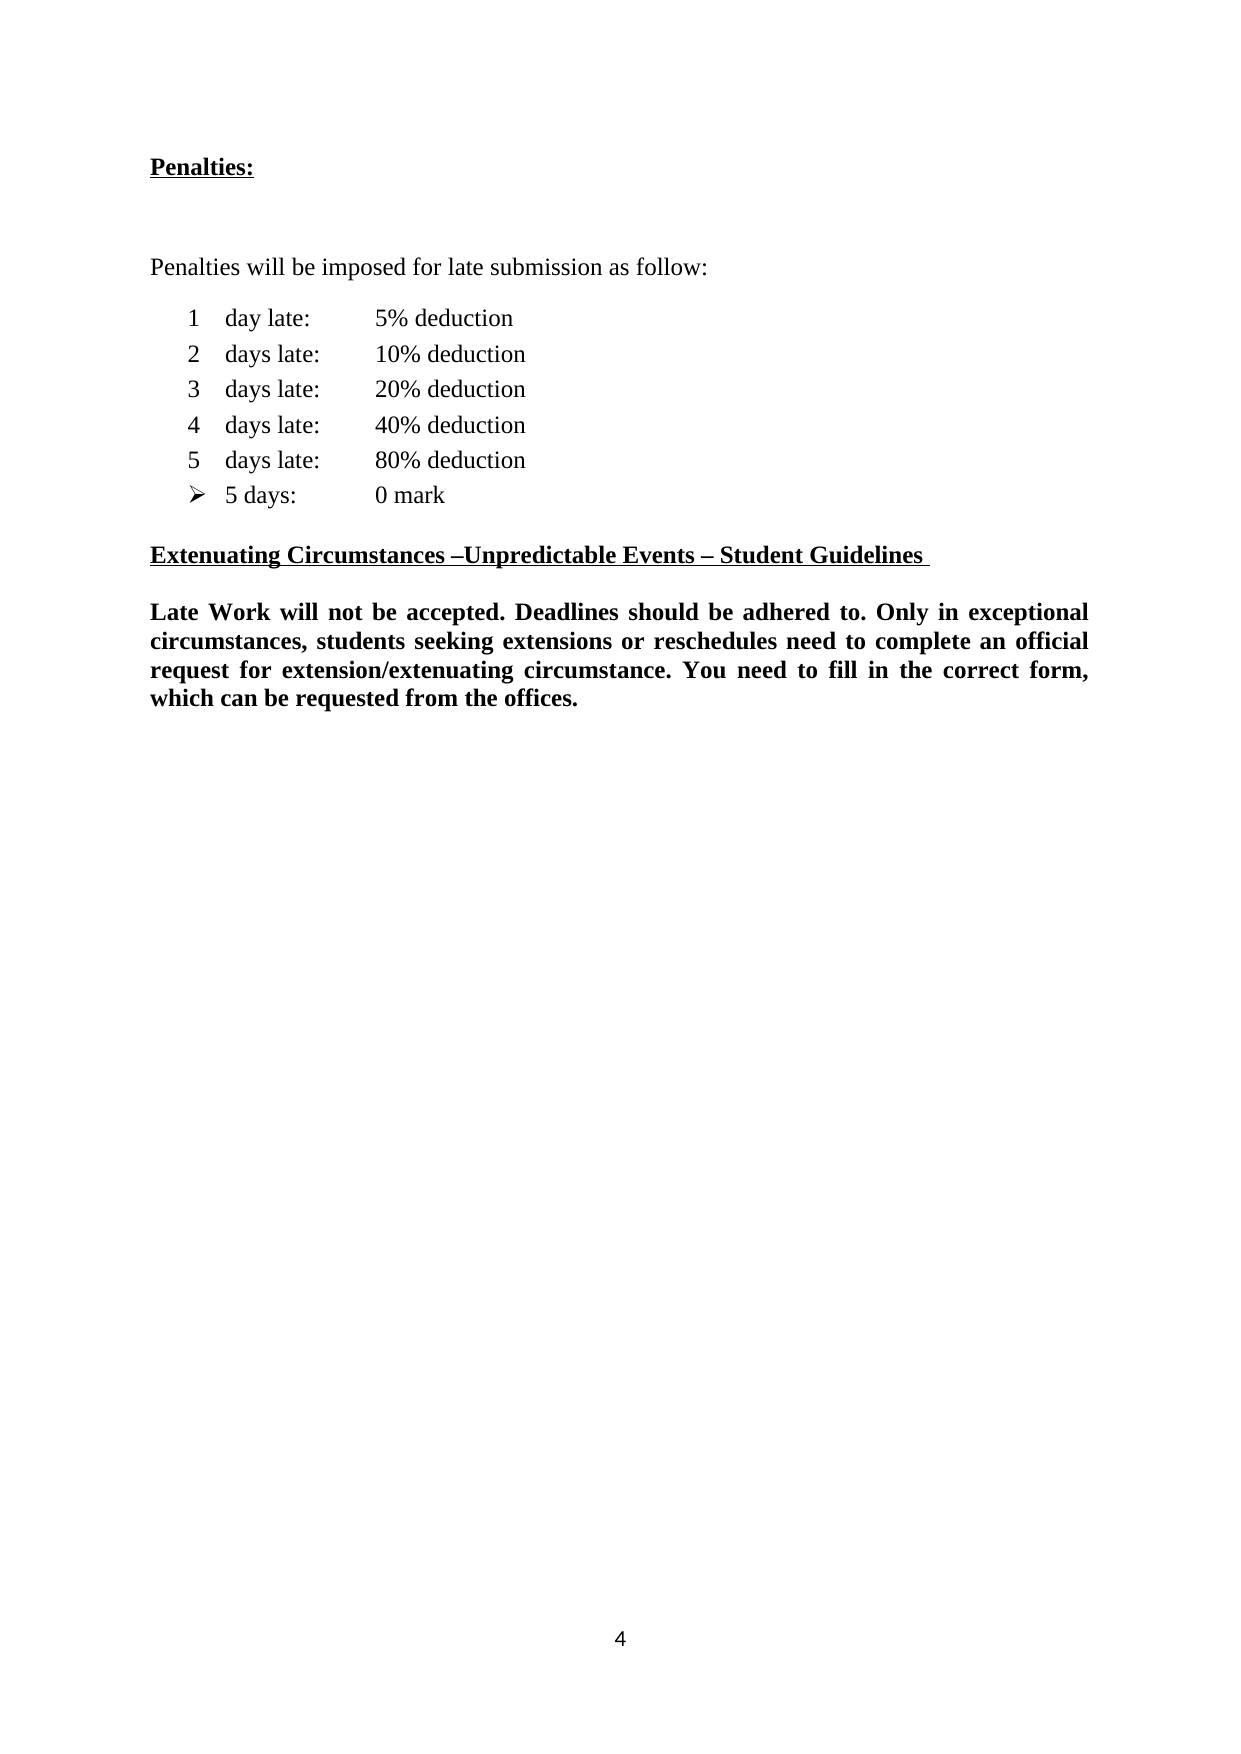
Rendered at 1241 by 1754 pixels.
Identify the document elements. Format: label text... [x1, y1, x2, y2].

list day late: 5% deduction [187, 299, 1090, 334]
text Penalties will be imposed for late submission as follow: [150, 247, 1090, 282]
list days late: 10% deduction [187, 334, 1090, 369]
text Late Work will not be accepted. Deadlines should be adhered to. Only in exceptional circumstances, students seeking extensions or reschedules need to complete an official request for extension/extenuating circumstance. You need to fill in the correct form, which can be requested from the offices. [150, 597, 1090, 712]
text Extenuating Circumstances –Unpredictable Events – Student Guidelines [150, 540, 1090, 568]
list days late: 20% deduction [187, 369, 1090, 405]
text Penalties: [150, 152, 1084, 180]
list 5 days: 0 mark [187, 476, 1090, 511]
list days late: 40% deduction [187, 405, 1090, 440]
list days late: 80% deduction [187, 440, 1090, 476]
